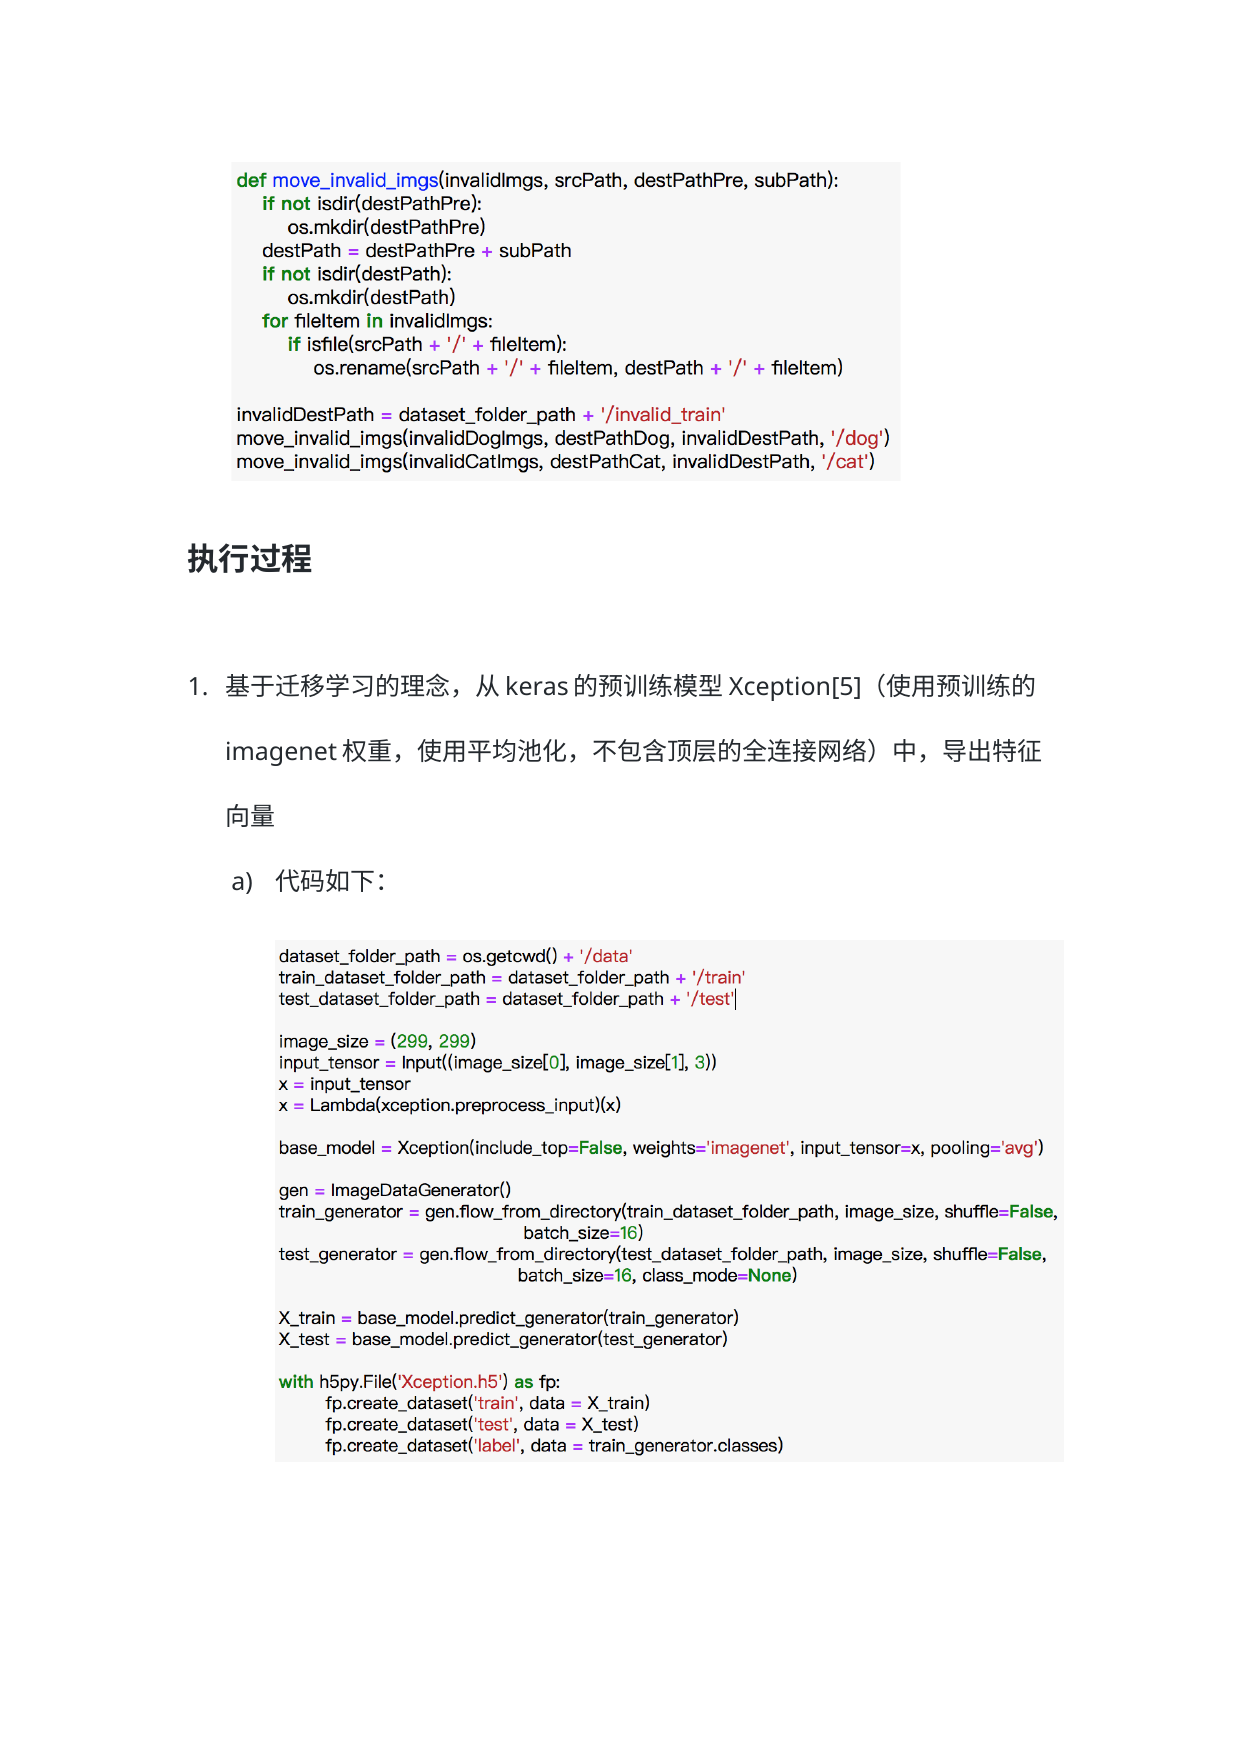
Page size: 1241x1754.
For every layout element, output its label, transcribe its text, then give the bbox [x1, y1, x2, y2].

list 代码如下： [231, 876, 1053, 941]
list 基于迁移学习的理念，从keras的预训练模型Xception[5]（使用预训练的imagenet权重，使用平均池化，不包含顶层的全连接网络）中，导出特征向量 [187, 652, 1053, 847]
picture [231, 162, 901, 481]
subtitle 执行过程 [187, 524, 1053, 589]
picture [275, 970, 1064, 1492]
